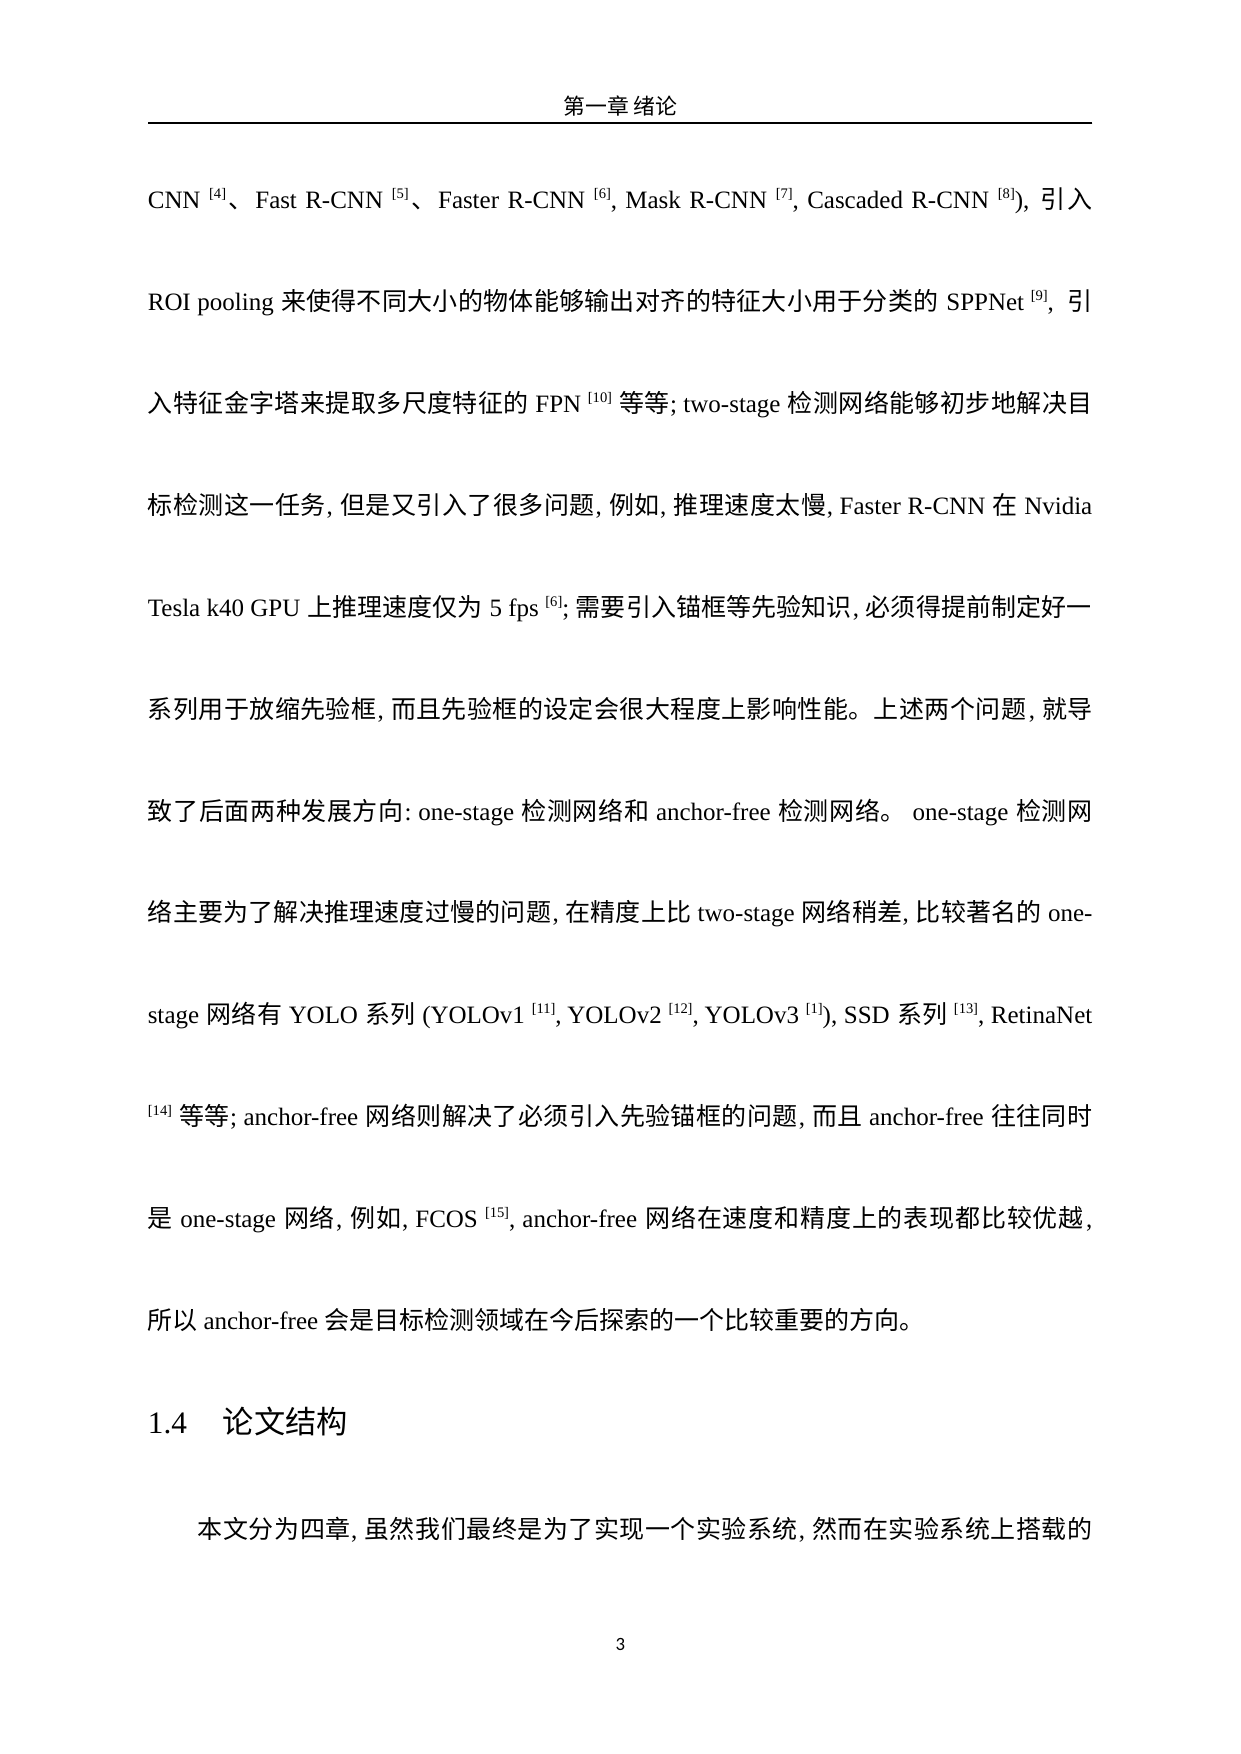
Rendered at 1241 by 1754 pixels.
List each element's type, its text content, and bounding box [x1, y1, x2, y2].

subtitle 论文结构 [148, 1387, 1092, 1455]
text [148, 164, 1092, 1352]
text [148, 1494, 1092, 1562]
